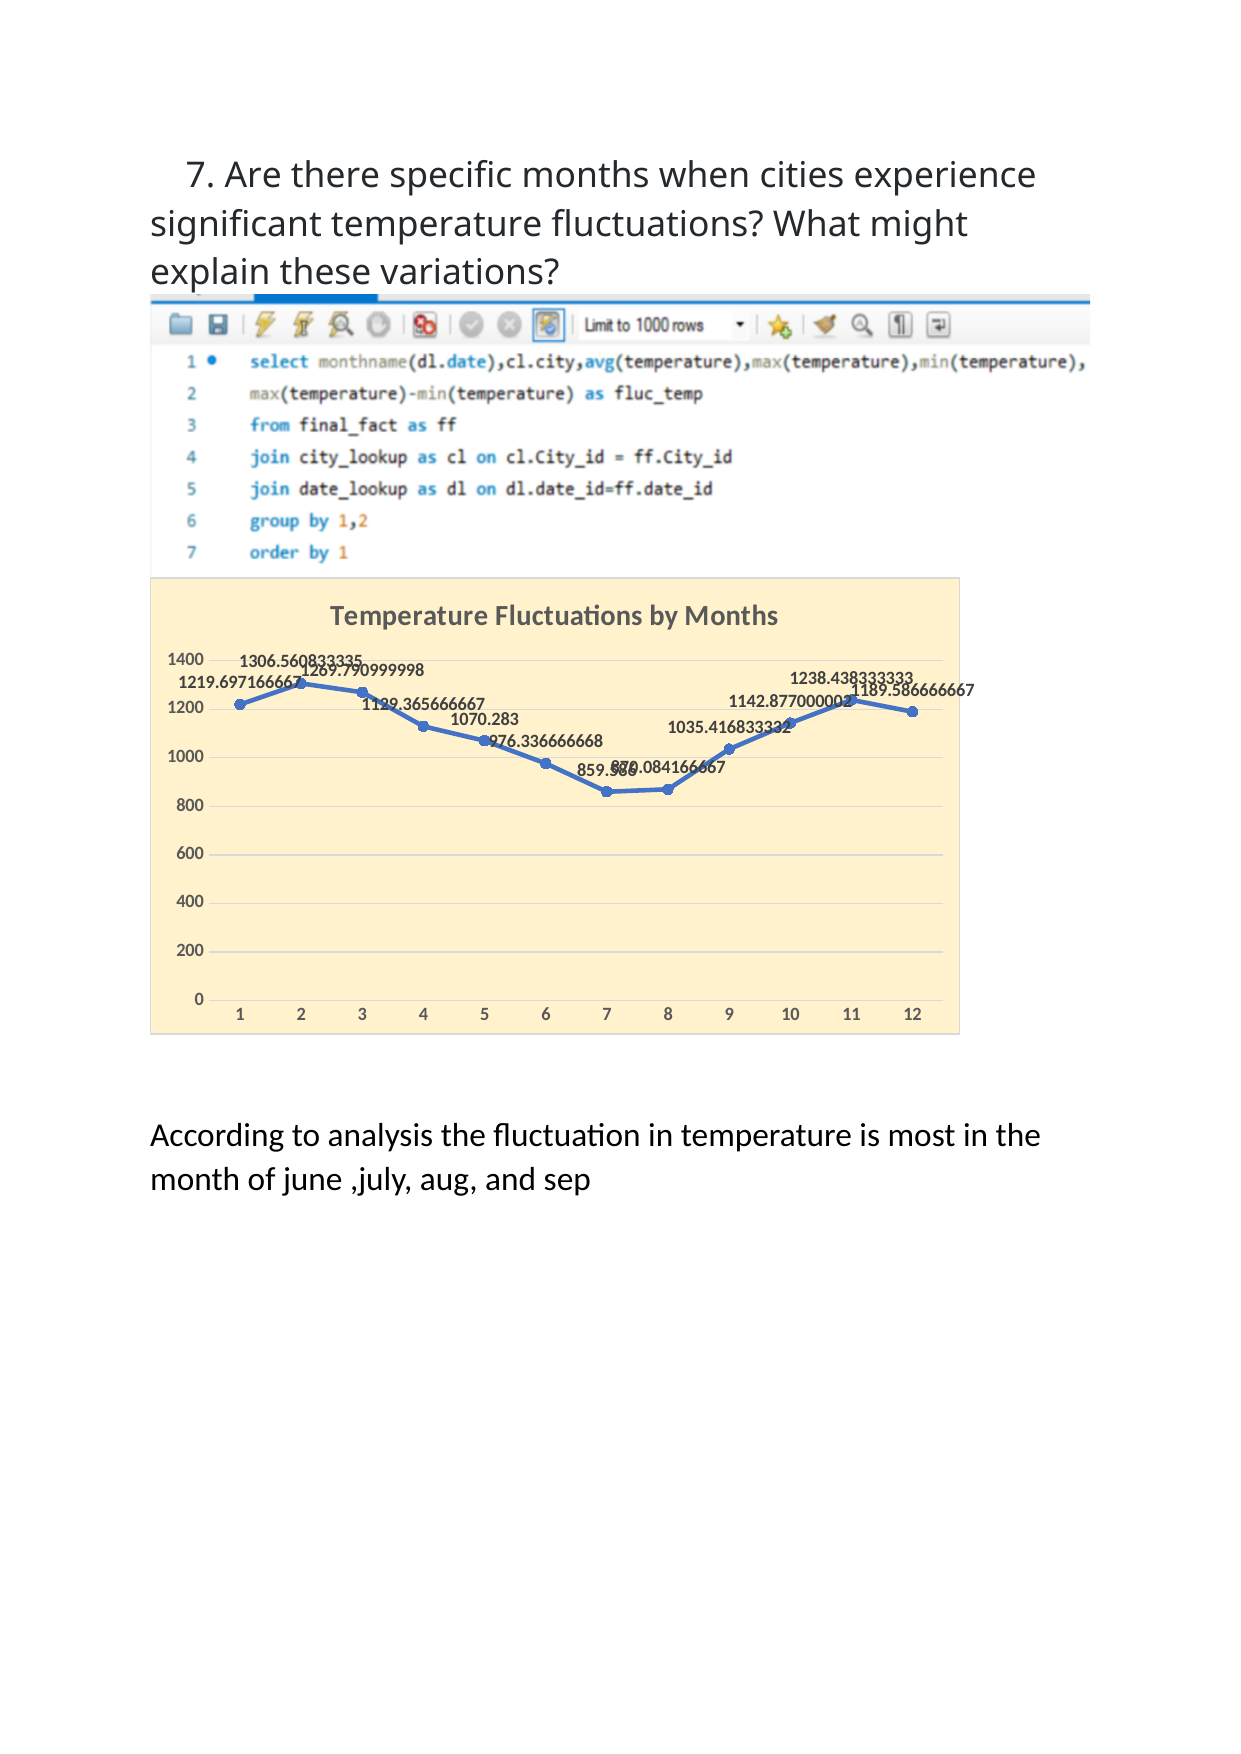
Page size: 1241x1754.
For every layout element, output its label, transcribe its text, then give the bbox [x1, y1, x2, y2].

text 7. Are there specific months when cities experience significant temperature fluctuations? What might explain these variations? [150, 150, 1090, 294]
text According to analysis the fluctuation in temperature is most in the month of june ,july, aug, and sep [150, 1114, 1090, 1199]
picture [150, 294, 1091, 576]
